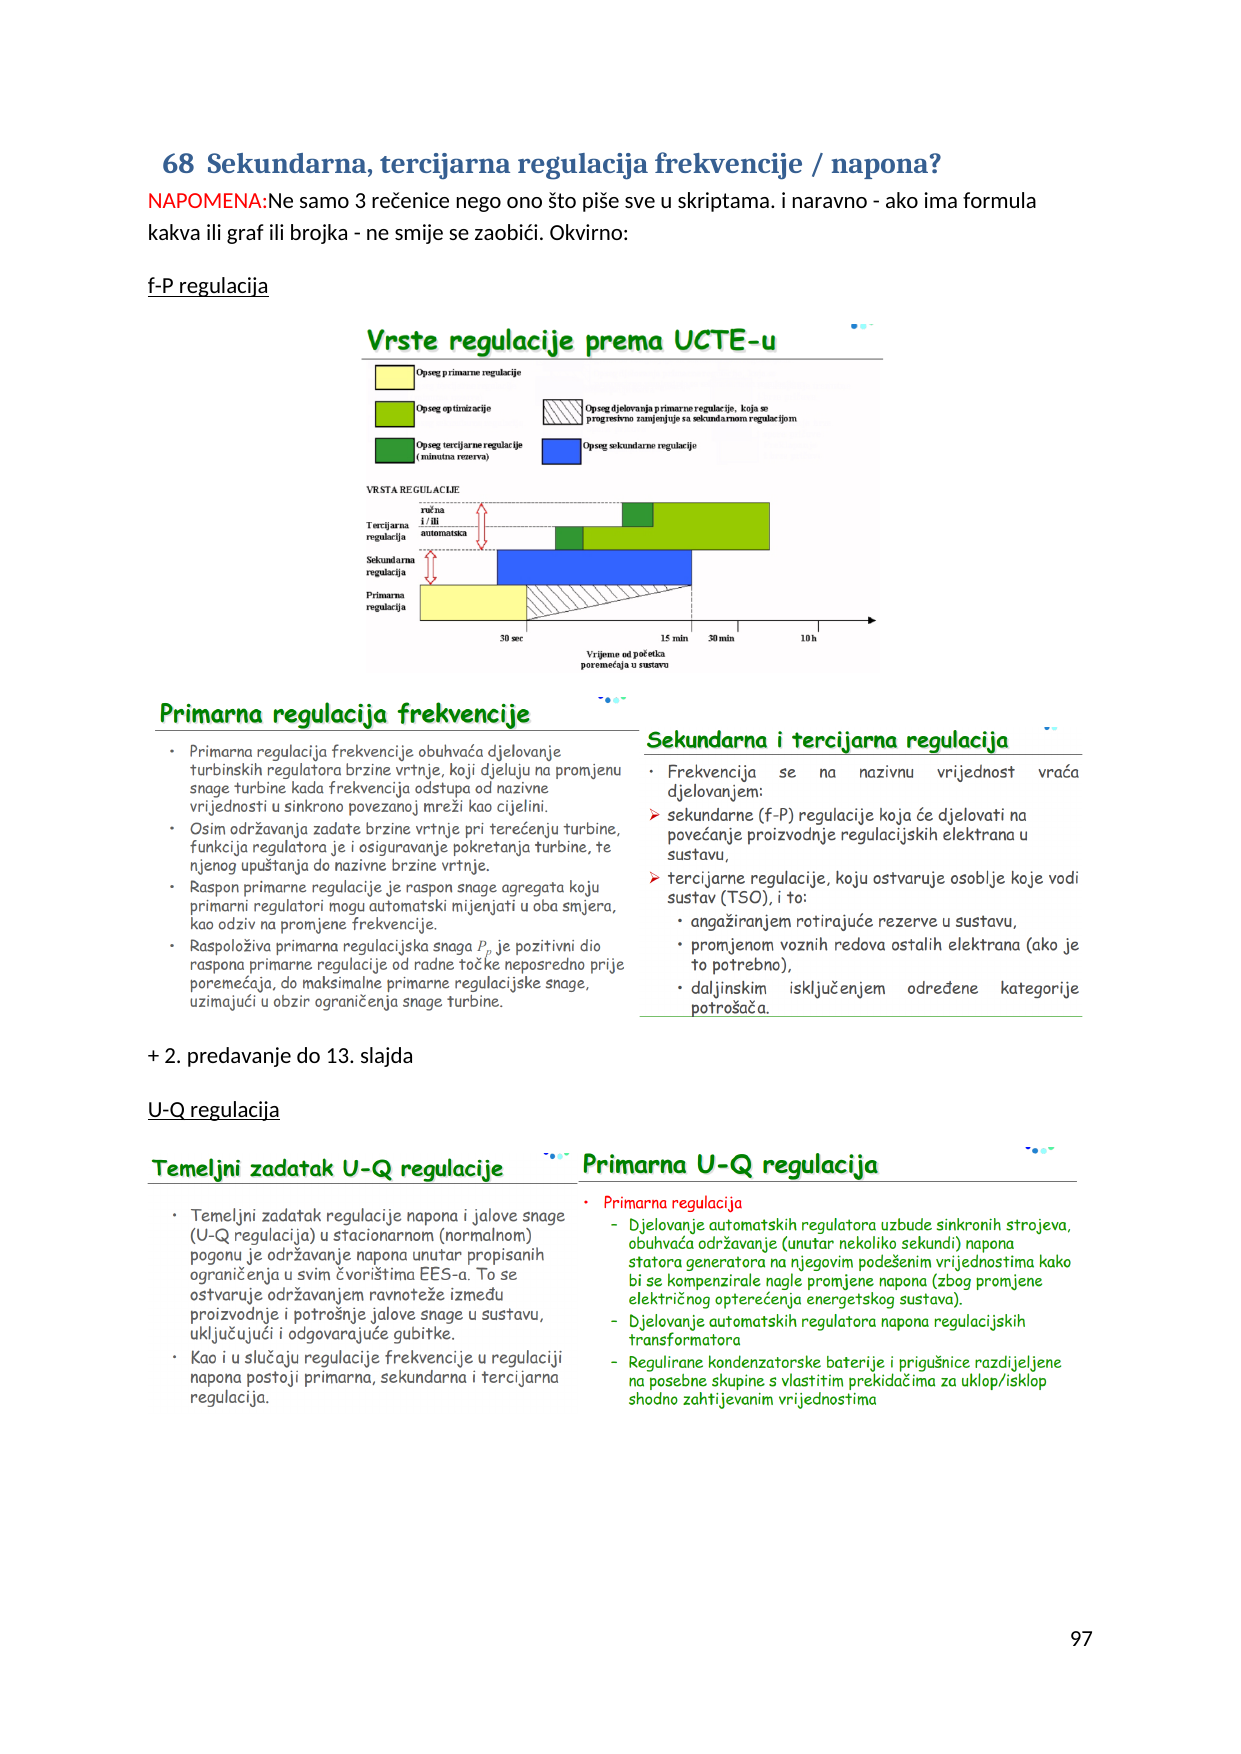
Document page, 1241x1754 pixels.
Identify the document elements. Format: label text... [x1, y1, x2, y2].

picture [357, 324, 884, 673]
picture [147, 1147, 1085, 1414]
text + 2. predavanje do 13. slajda [148, 1042, 1093, 1070]
text U-Q regulacija [148, 1095, 1093, 1123]
subtitle Sekundarna, tercijarna regulacija frekvencije / napona? [162, 148, 1093, 181]
text NAPOMENA:Ne samo 3 rečenice nego ono što piše sve u skriptama. i naravno - ako ima formula kakva ili graf ili brojka - ne smije se zaobići. Okvirno: [148, 186, 1093, 246]
picture [147, 697, 1083, 1017]
text f-P regulacija [148, 271, 1093, 299]
